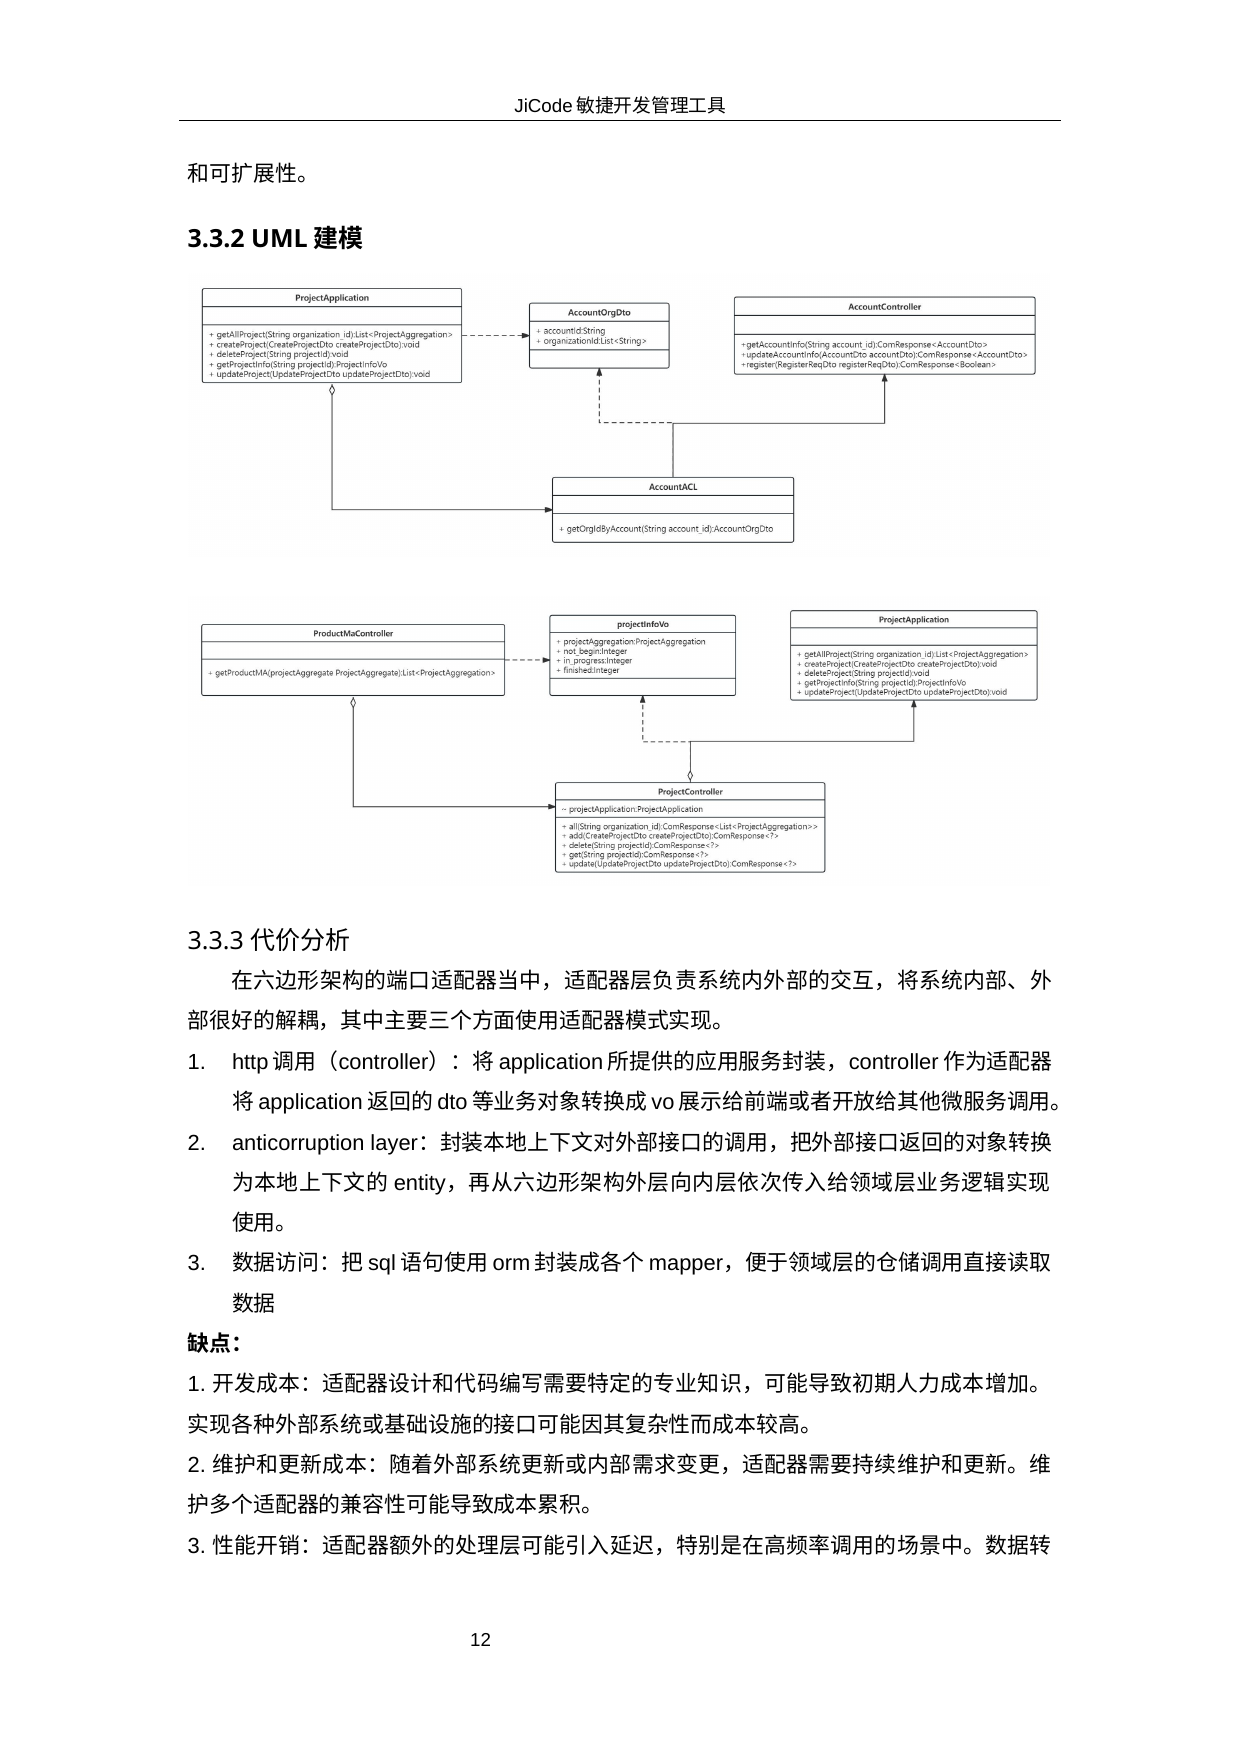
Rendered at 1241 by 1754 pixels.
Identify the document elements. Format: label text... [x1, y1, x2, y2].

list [187, 151, 1053, 192]
list 开发成本：适配器设计和代码编写需要特定的专业知识，可能导致初期人力成本增加。实现各种外部系统或基础设施的接口可能因其复杂性而成本较高。 [187, 1362, 1053, 1443]
list http调用（controller）：将application所提供的应用服务封装，controller作为适配器将application返回的dto等业务对象转换成vo展示给前端或者开放给其他微服务调用。 [187, 1039, 1053, 1120]
list 在六边形架构的端口适配器当中，适配器层负责系统内外部的交互，将系统内部、外部很好的解耦，其中主要三个方面使用适配器模式实现。 [187, 959, 1053, 1039]
list 数据访问：把sql语句使用orm封装成各个mapper，便于领域层的仓储调用直接读取数据 [187, 1241, 1053, 1322]
subtitle 3.3.2 UML建模 [187, 217, 1053, 257]
list anticorruption layer：封装本地上下文对外部接口的调用，把外部接口返回的对象转换为本地上下文的entity，再从六边形架构外层向内层依次传入给领域层业务逻辑实现使用。 [187, 1120, 1053, 1241]
text 缺点： [187, 1322, 1053, 1362]
picture [187, 596, 1051, 886]
text 2. 维护和更新成本：随着外部系统更新或内部需求变更，适配器需要持续维护和更新。维护多个适配器的兼容性可能导致成本累积。 [187, 1443, 1053, 1523]
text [187, 1523, 1053, 1564]
picture [187, 273, 1050, 557]
